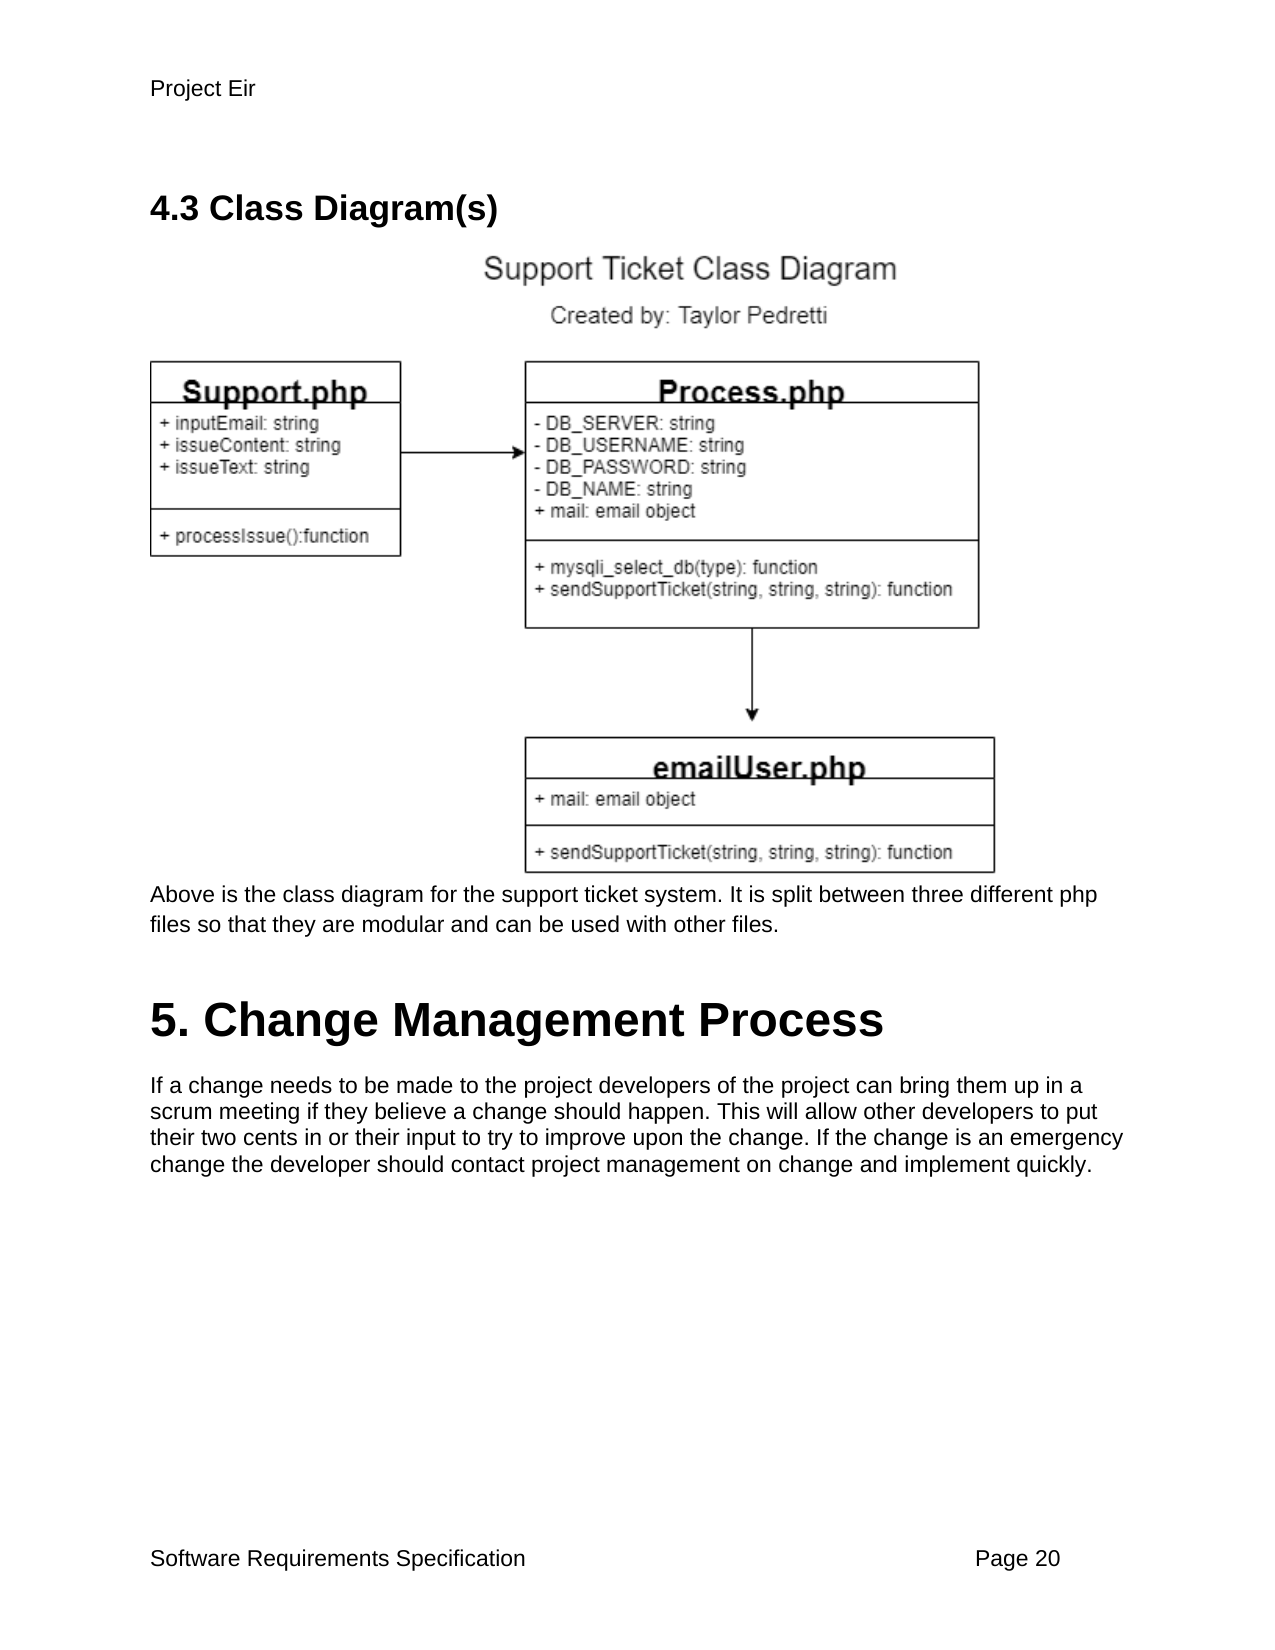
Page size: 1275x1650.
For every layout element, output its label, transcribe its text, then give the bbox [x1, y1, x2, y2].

picture [150, 236, 1011, 878]
subtitle 4.3 Class Diagram(s) [150, 187, 1125, 228]
subtitle 5. Change Management Process [150, 991, 1125, 1047]
text If a change needs to be made to the project developers of the project can bring them up in a scrum meeting if they believe a change should happen. This will allow other developers to put their two cents in or their input to try to improve upon the change. If the change is an emergency change the developer should contact project management on change and implement quickly. [150, 1072, 1125, 1177]
text Above is the class diagram for the support ticket system. It is split between three different php files so that they are modular and can be used with other files. [150, 881, 1125, 938]
